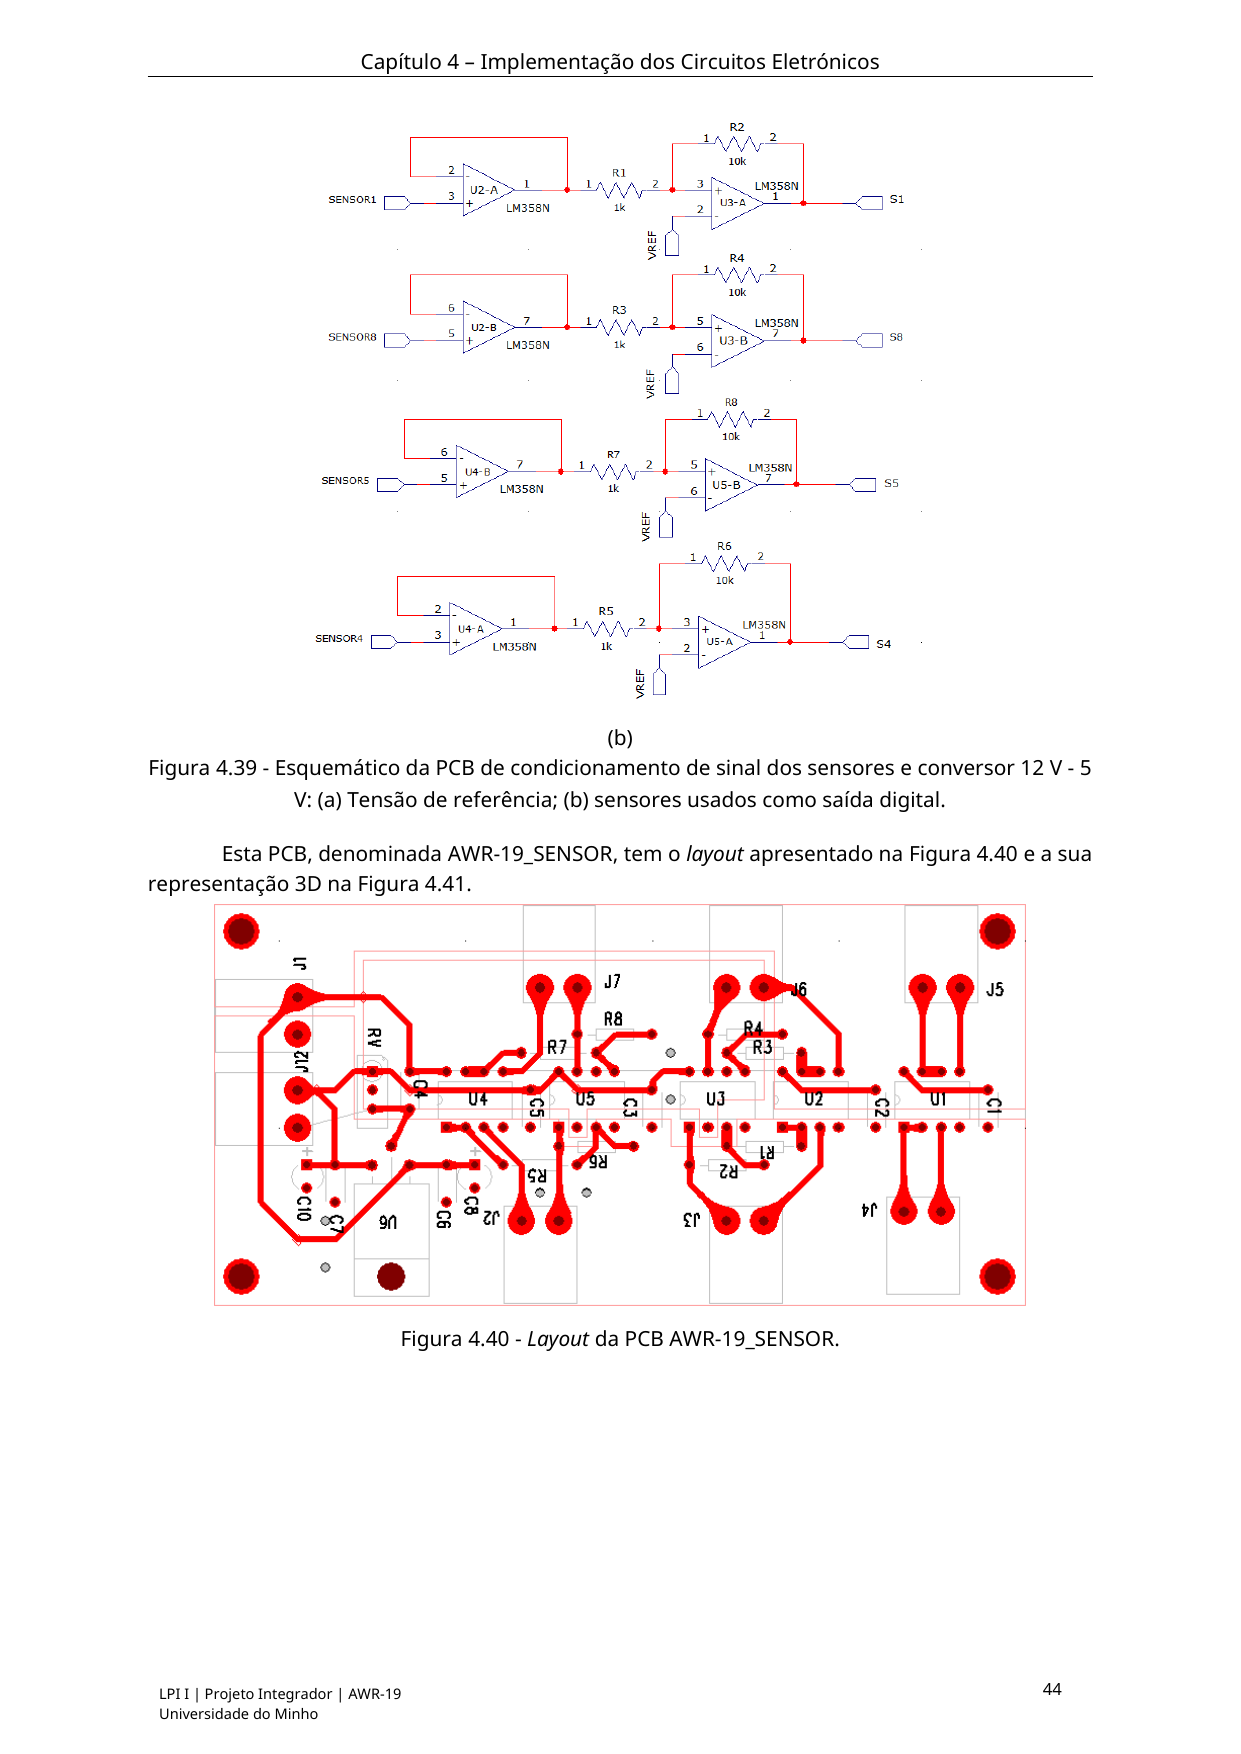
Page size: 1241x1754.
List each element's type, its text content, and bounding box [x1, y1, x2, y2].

table_cell [296, 118, 944, 723]
picture [210, 898, 1030, 1312]
table_cell (b) [296, 723, 944, 753]
picture [307, 118, 934, 709]
